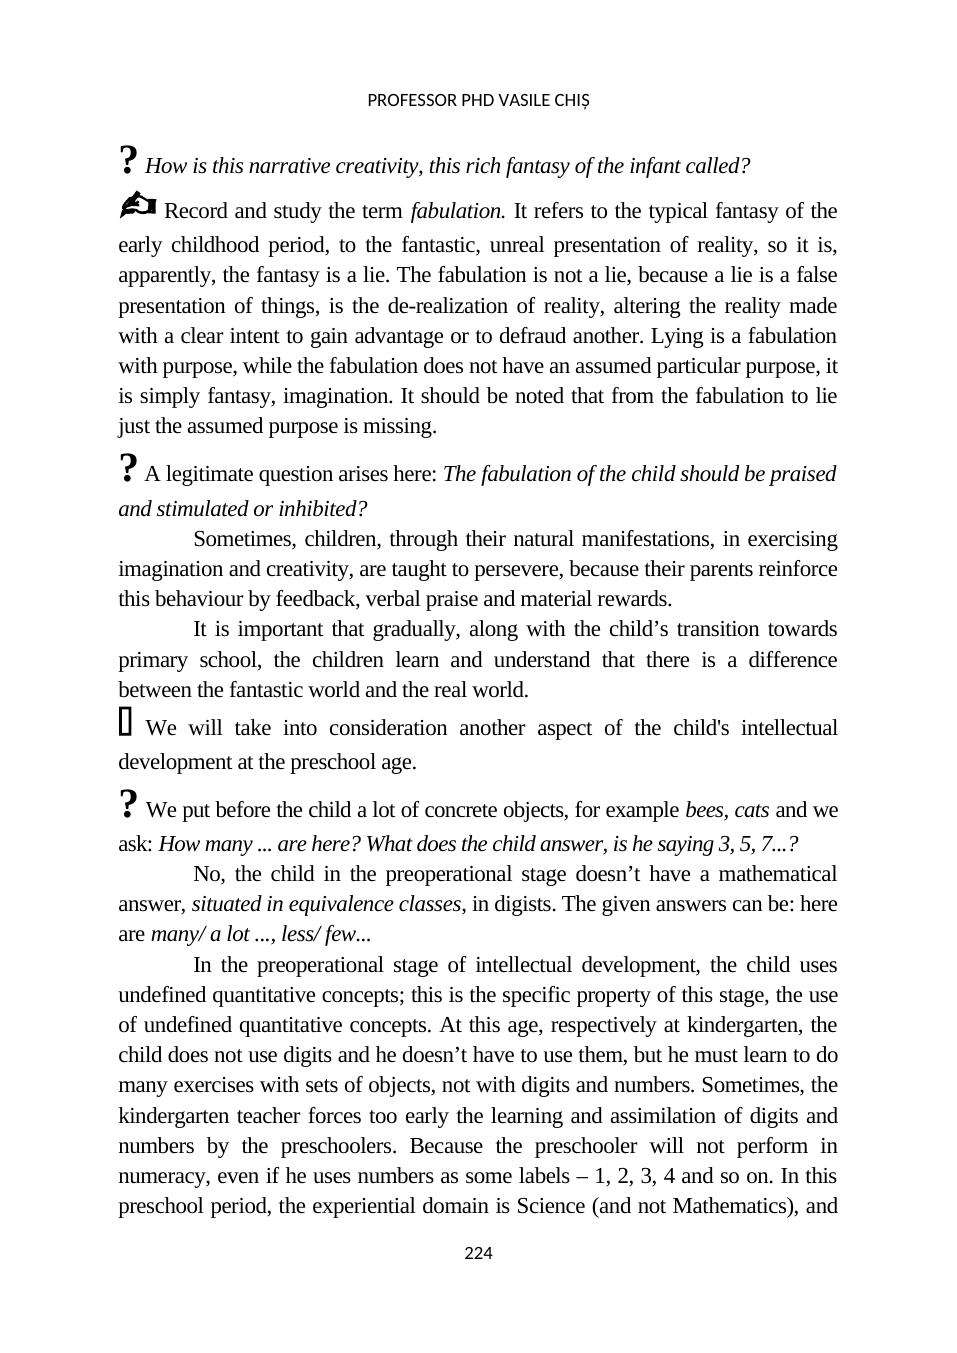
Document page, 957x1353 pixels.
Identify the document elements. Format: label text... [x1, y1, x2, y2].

text ? A legitimate question arises here: The fabulation of the child should be praised and stimulated or inhibited? [118, 443, 838, 521]
text ? We put before the child a lot of concrete objects, for example bees, cats and we ask: How many ... are here? What does the child answer, is he saying 3, 5, 7...? [118, 778, 838, 856]
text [118, 951, 838, 1219]
text Record and study the term fabulation. It refers to the typical fantasy of the early childhood period, to the fantastic, unreal presentation of reality, so it is, apparently, the fantasy is a lie. The fabulation is not a lie, because a lie is a false presentation of things, is the de-realization of reality, altering the reality made with a clear intent to gain advantage or to defraud another. Lying is a fabulation with purpose, while the fabulation does not have an assumed particular purpose, it is simply fantasy, imagination. It should be noted that from the fabulation to lie just the assumed purpose is missing. [118, 189, 838, 439]
text We will take into consideration another aspect of the child's intellectual development at the preschool age. [118, 706, 838, 774]
text No, the child in the preoperational stage doesn’t have a mathematical answer, situated in equivalence classes, in digists. The given answers can be: here are many/ a lot ..., less/ few... [118, 860, 838, 947]
text ? How is this narrative creativity, this rich fantasy of the infant called? [118, 134, 838, 182]
text Sometimes, children, through their natural manifestations, in exercising imagination and creativity, are taught to persevere, because their parents reinforce this behaviour by feedback, verbal praise and material rewards. [118, 525, 838, 612]
text It is important that gradually, along with the child’s transition towards primary school, the children learn and understand that there is a difference between the fantastic world and the real world. [118, 615, 838, 702]
